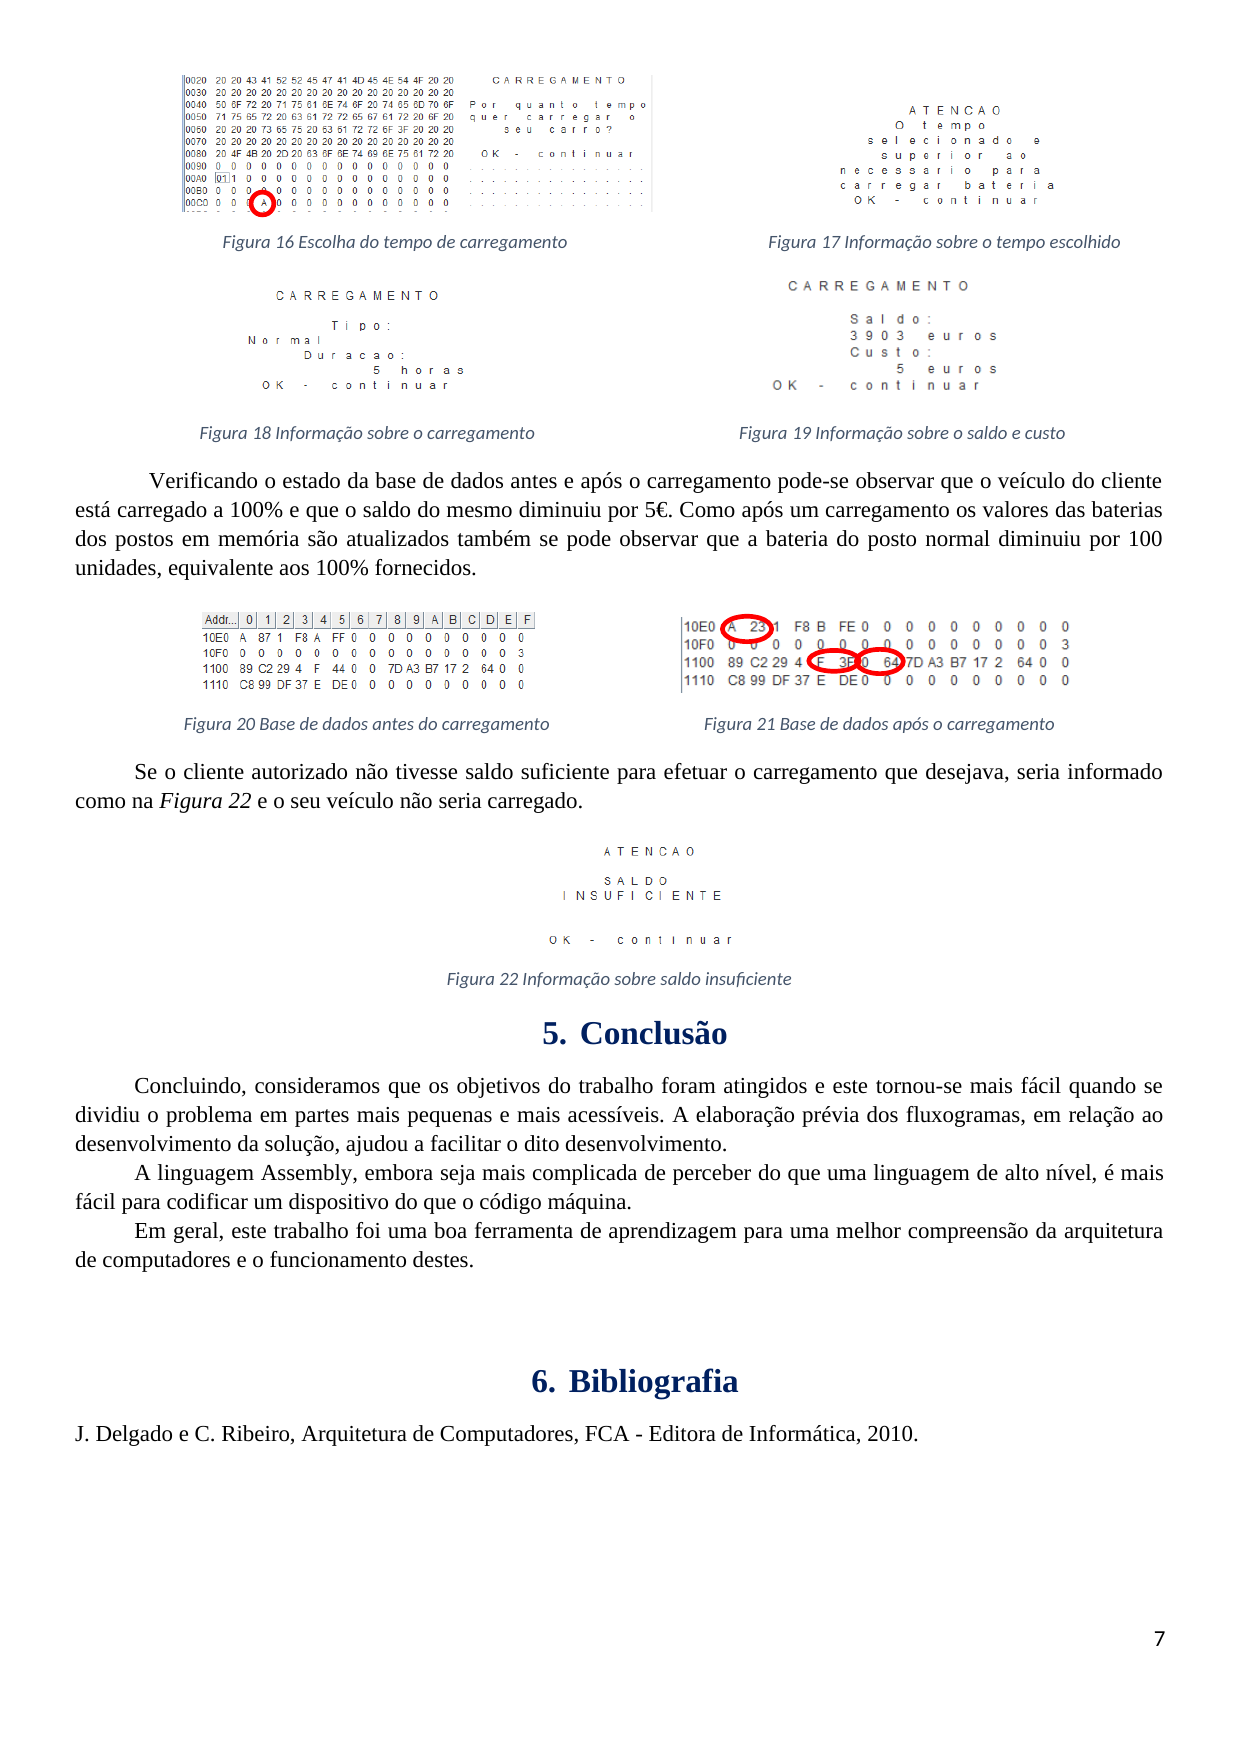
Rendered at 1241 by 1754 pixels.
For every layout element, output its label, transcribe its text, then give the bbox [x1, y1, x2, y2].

text J. Delgado e C. Ribeiro, Arquitetura de Computadores, FCA - Editora de Informática, 2010. [75, 1420, 1165, 1447]
text Em geral, este trabalho foi uma boa ferramenta de aprendizagem para uma melhor compreensão da arquitetura de computadores e o funcionamento destes. [75, 1217, 1165, 1272]
list Bibliografia [104, 1362, 1165, 1400]
text Concluindo, consideramos que os objetivos do trabalho foram atingidos e este tornou-se mais fácil quando se dividiu o problema em partes mais pequenas e mais acessíveis. A elaboração prévia dos fluxogramas, em relação ao desenvolvimento da solução, ajudou a facilitar o dito desenvolvimento. [75, 1072, 1165, 1156]
picture [680, 617, 1076, 693]
picture [533, 845, 745, 948]
picture [753, 276, 1003, 398]
list Conclusão [104, 1013, 1165, 1052]
text A linguagem Assembly, embora seja mais complicada de perceber do que uma linguagem de alto nível, é mais fácil para codificar um dispositivo do que o código máquina. [75, 1159, 1165, 1214]
picture [202, 612, 535, 693]
picture [833, 102, 1058, 212]
picture [254, 195, 271, 212]
picture [726, 619, 768, 639]
picture [182, 75, 653, 212]
text Se o cliente autorizado não tivesse saldo suficiente para efetuar o carregamento que desejava, seria informado como na Figura 22 e o seu veículo não seria carregado. [75, 758, 1165, 813]
picture [237, 290, 469, 398]
text Verificando o estado da base de dados antes e após o carregamento pode-se observar que o veículo do cliente está carregado a 100% e que o saldo do mesmo diminuiu por 5€. Como após um carregamento os valores das baterias dos postos em memória são atualizados também se pode observar que a bateria do posto normal diminuiu por 100 unidades, equivalente aos 100% fornecidos. [75, 467, 1165, 580]
